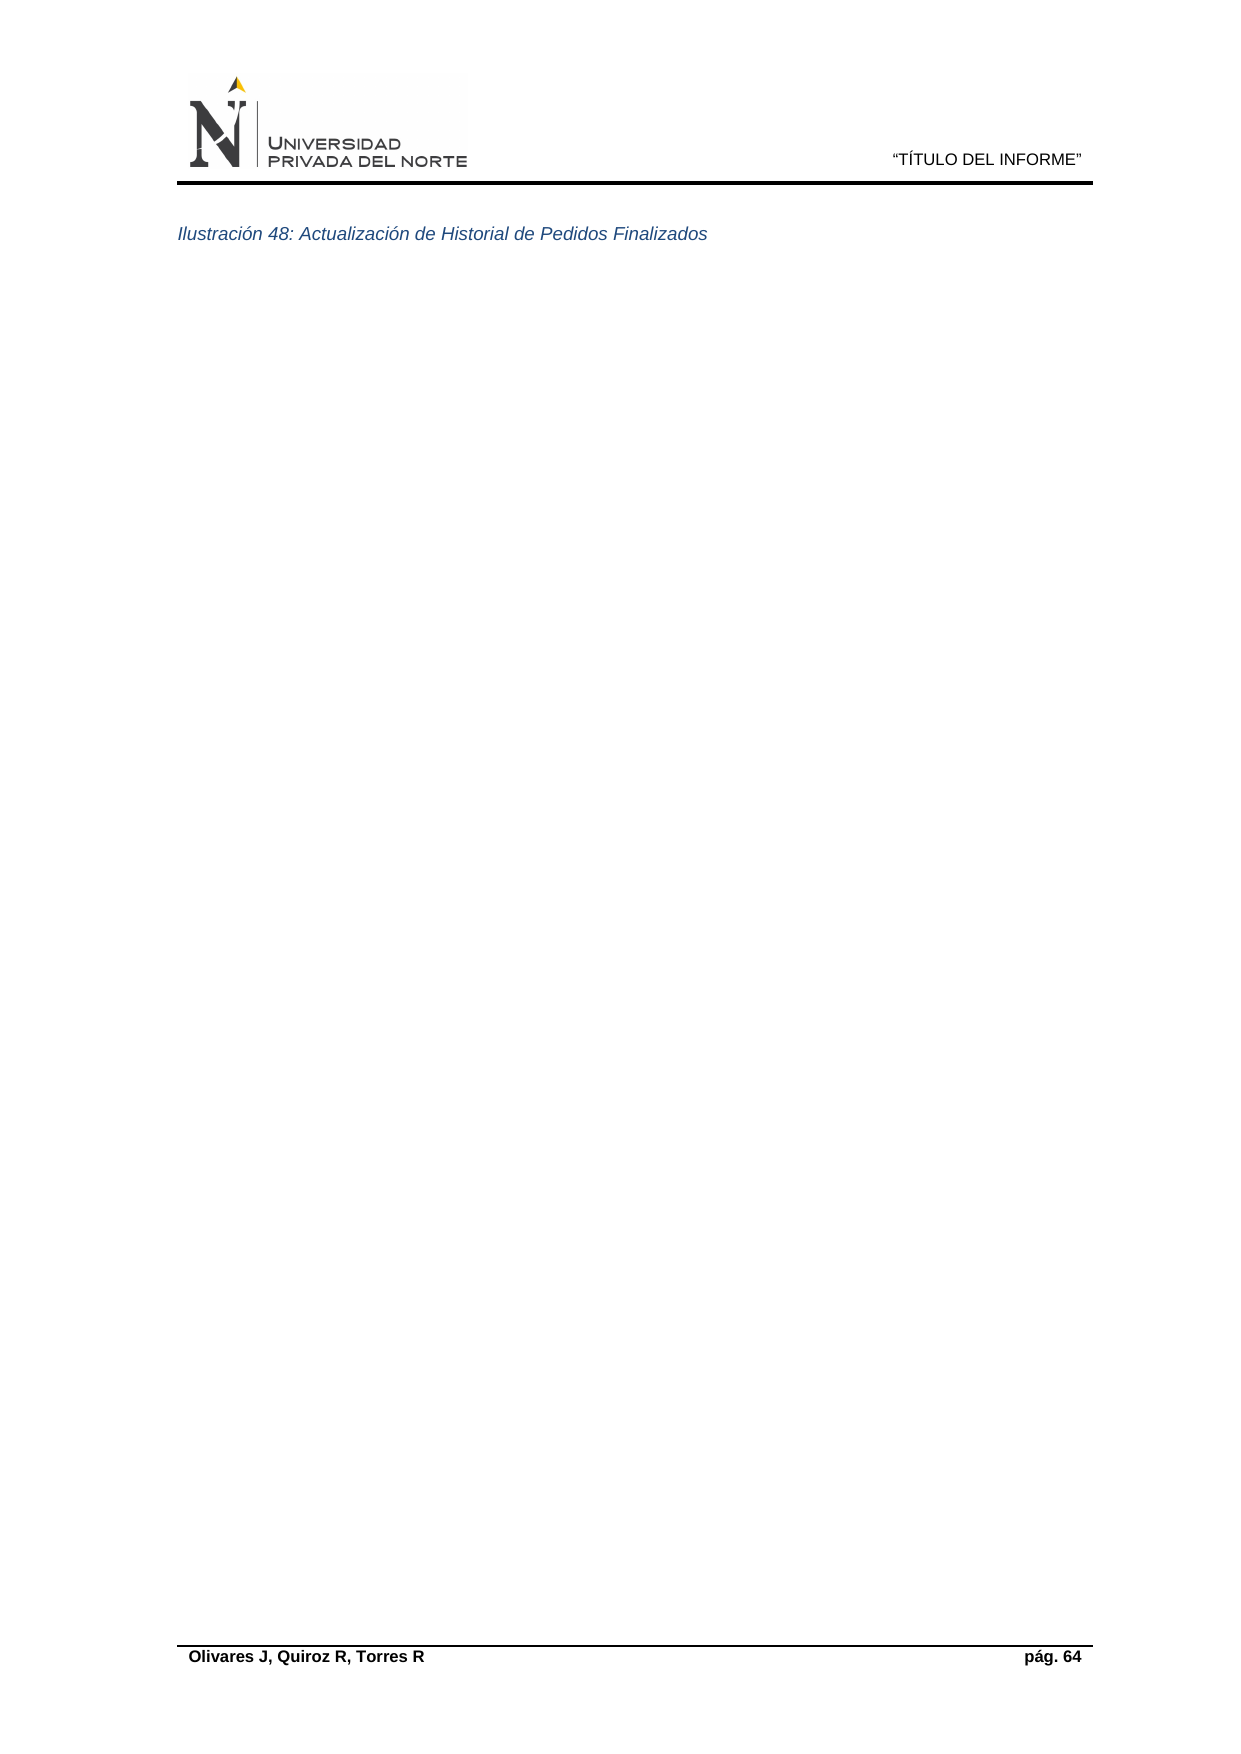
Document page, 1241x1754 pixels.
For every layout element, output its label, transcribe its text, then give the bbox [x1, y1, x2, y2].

text Ilustración 48: Actualización de Historial de Pedidos Finalizados [177, 223, 1092, 244]
picture [188, 73, 469, 169]
